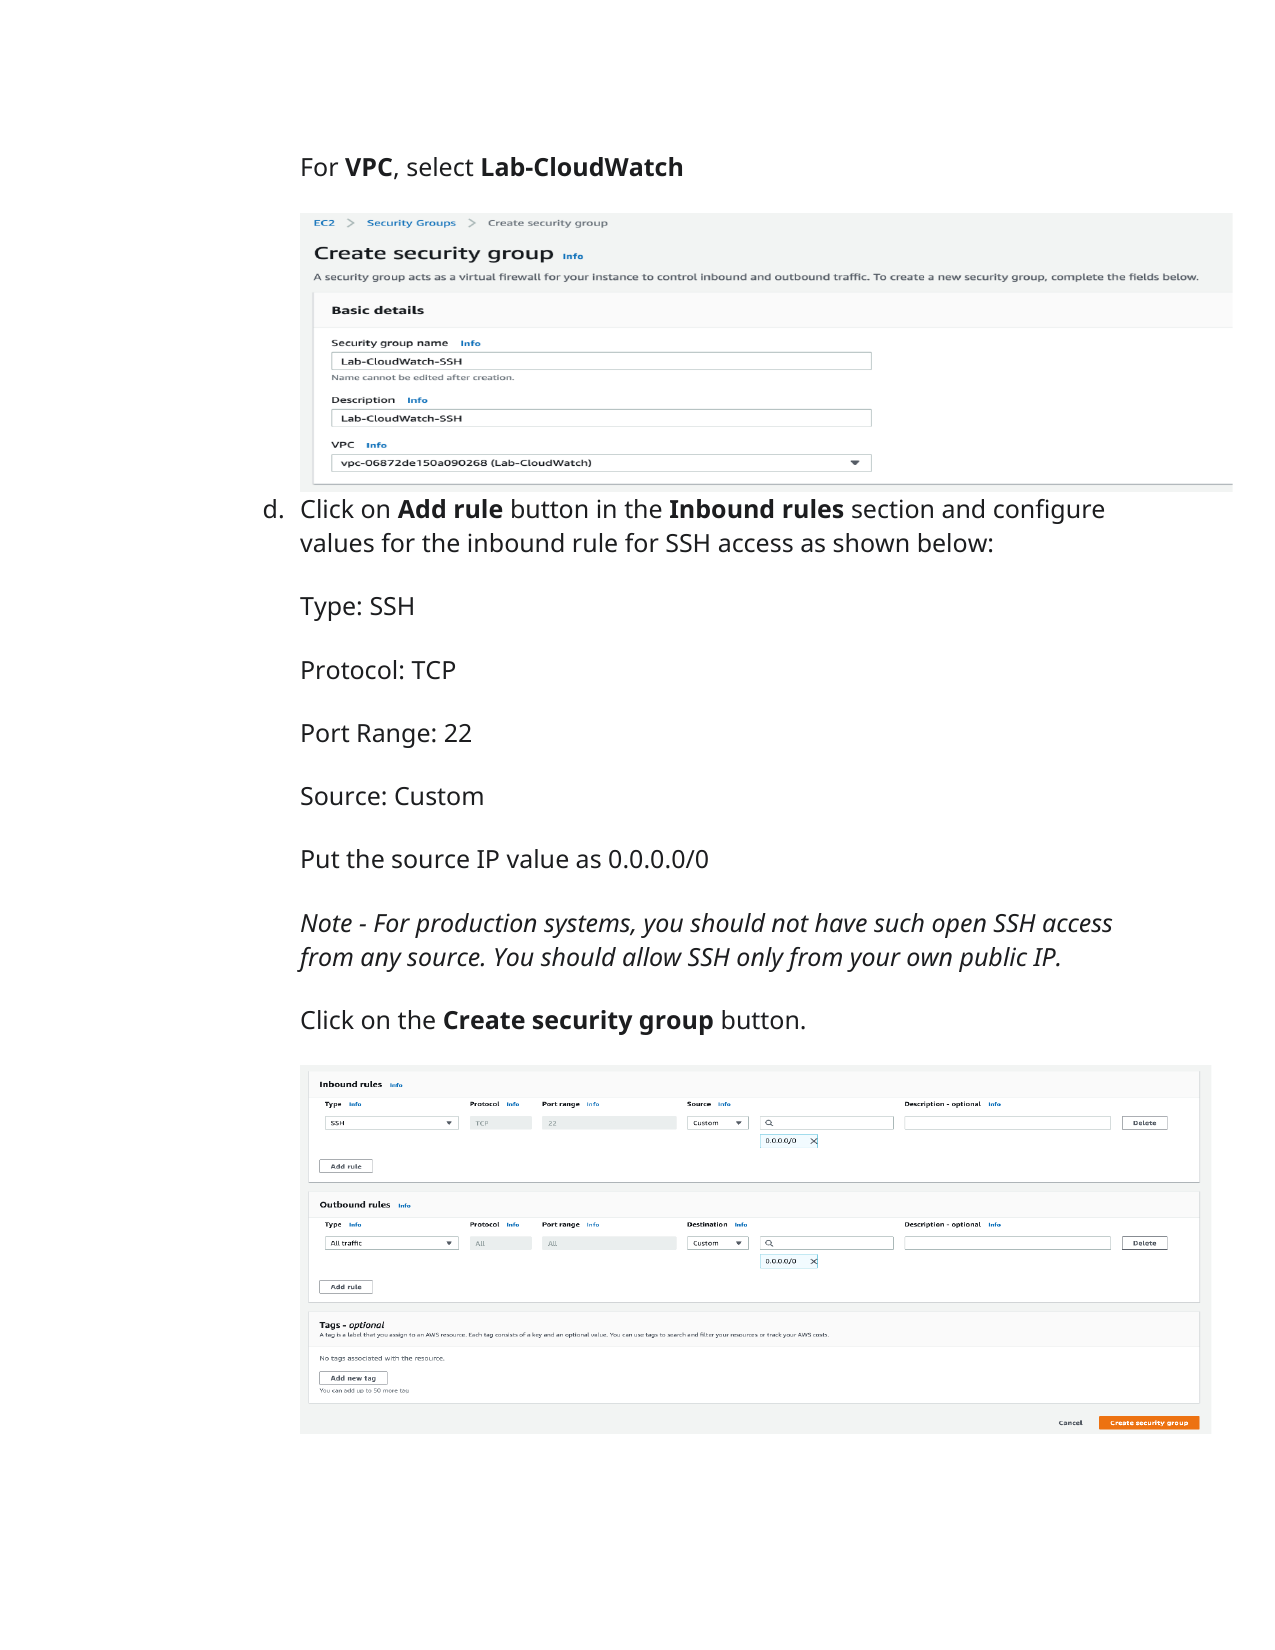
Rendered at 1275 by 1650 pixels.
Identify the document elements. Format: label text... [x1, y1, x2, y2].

list Click on Add rule button in the Inbound rules section and configure values for the inbound rule for SSH access as shown below: [262, 492, 1125, 560]
text For VPC, select Lab-CloudWatch [300, 150, 1125, 184]
picture [300, 213, 1233, 492]
text Port Range: 22 [300, 716, 1125, 749]
text Click on the Create security group button. [300, 1002, 1125, 1037]
text Put the source IP value as 0.0.0.0/0 [300, 842, 1125, 876]
text Source: Custom [300, 779, 1125, 813]
text Type: SSH [300, 589, 1125, 623]
text Protocol: TCP [300, 652, 1125, 686]
text Note - For production systems, you should not have such open SSH access from any source. You should allow SSH only from your own public IP. [300, 905, 1125, 973]
picture [300, 1065, 1212, 1434]
